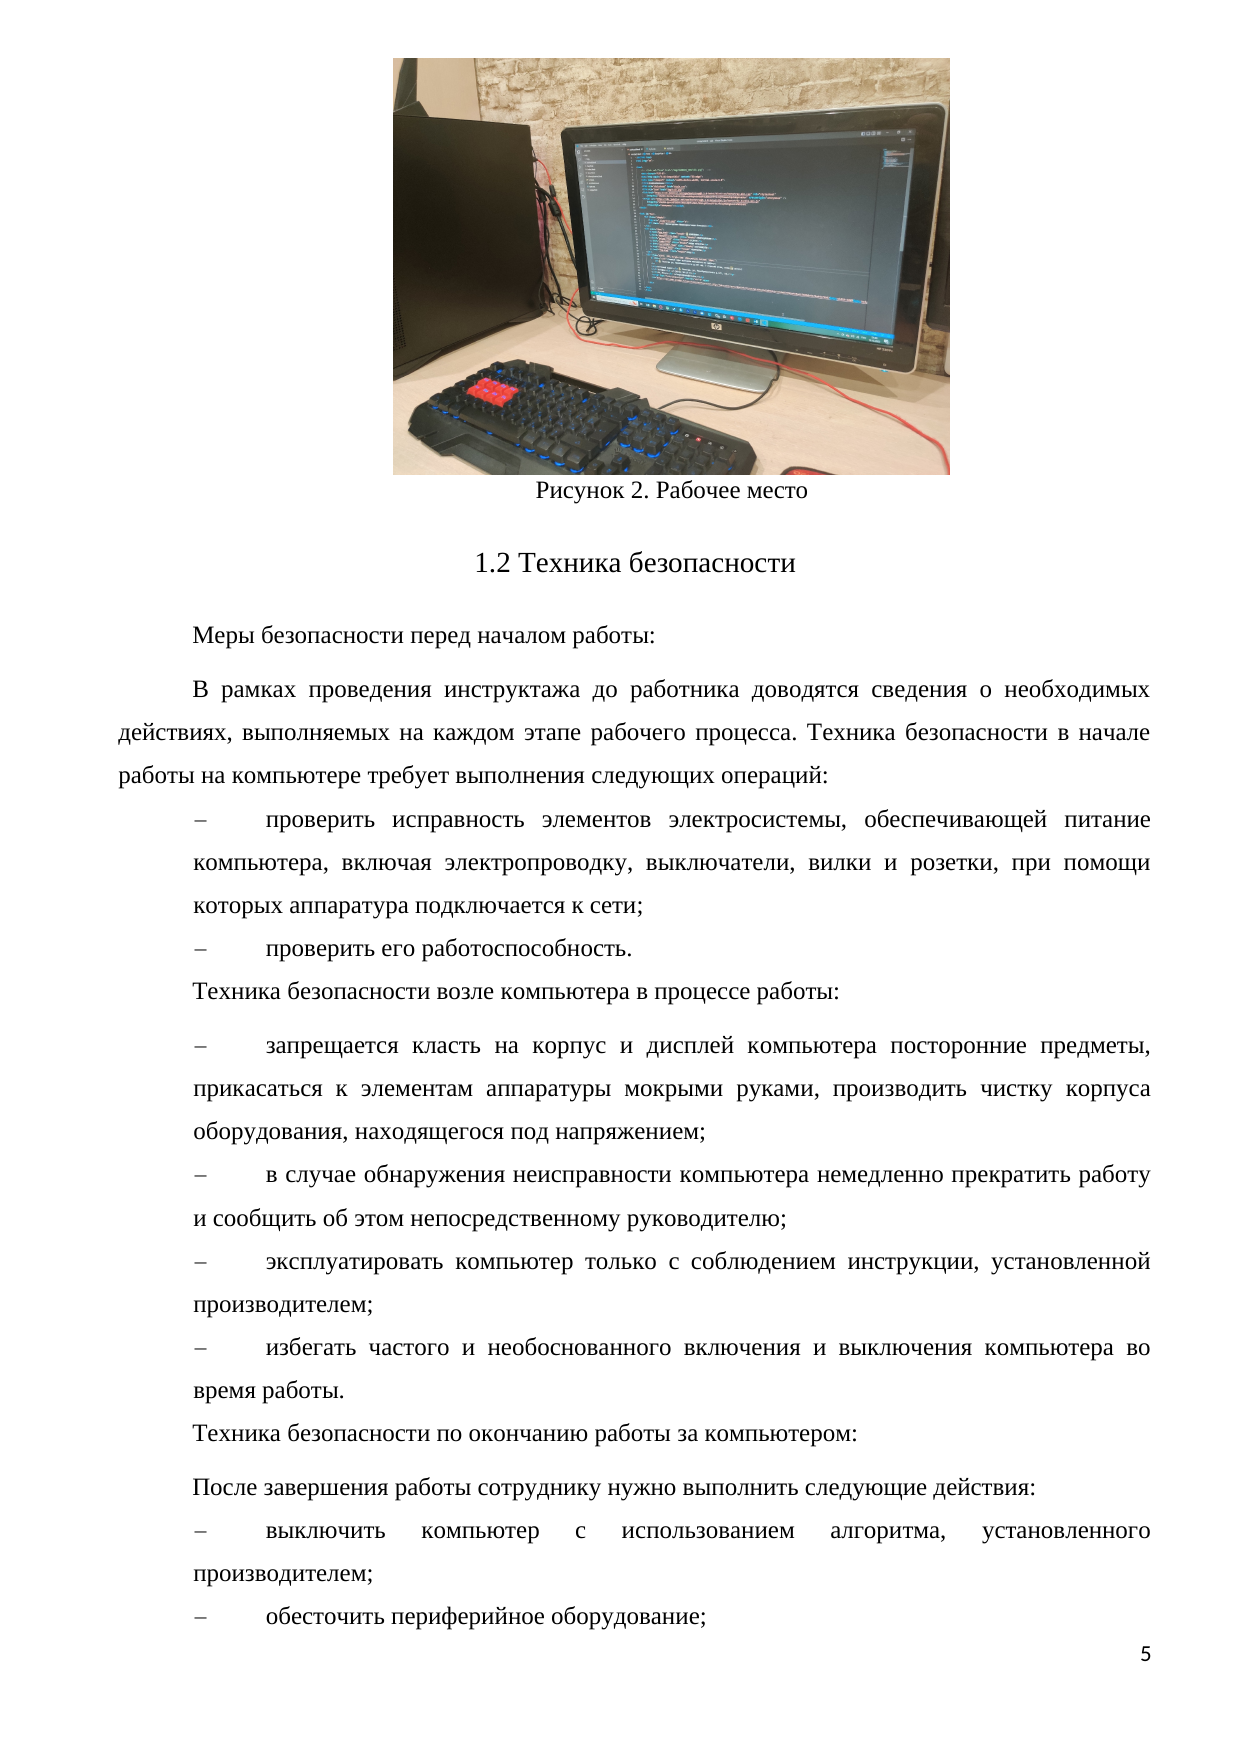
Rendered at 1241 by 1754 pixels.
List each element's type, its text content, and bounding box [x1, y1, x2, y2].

picture [393, 58, 950, 475]
text В рамках проведения инструктажа до работника доводятся сведения о необходимых действиях, выполняемых на каждом этапе рабочего процесса. Техника безопасности в начале работы на компьютере требует выполнения следующих операций: [118, 674, 1152, 789]
list обесточить периферийное оборудование; [192, 1601, 1152, 1630]
text Меры безопасности перед началом работы: [118, 621, 1152, 649]
text После завершения работы сотруднику нужно выполнить следующие действия: [118, 1472, 1152, 1501]
list выключить компьютер с использованием алгоритма, установленного производителем; [192, 1515, 1152, 1587]
list Рисунок 2. Рабочее место [192, 475, 1152, 504]
text Техника безопасности возле компьютера в процессе работы: [118, 976, 1152, 1005]
list запрещается класть на корпус и дисплей компьютера посторонние предметы, прикасаться к элементам аппаратуры мокрыми руками, производить чистку корпуса оборудования, находящегося под напряжением; [192, 1030, 1152, 1145]
subtitle 1.2 Техника безопасности [118, 545, 1152, 579]
list проверить его работоспособность. [192, 933, 1152, 962]
list избегать частого и необоснованного включения и выключения компьютера во время работы. [192, 1332, 1152, 1404]
text Техника безопасности по окончанию работы за компьютером: [118, 1418, 1152, 1447]
list проверить исправность элементов электросистемы, обеспечивающей питание компьютера, включая электропроводку, выключатели, вилки и розетки, при помощи которых аппаратура подключается к сети; [192, 804, 1152, 919]
list в случае обнаружения неисправности компьютера немедленно прекратить работу и сообщить об этом непосредственному руководителю; [192, 1159, 1152, 1231]
list эксплуатировать компьютер только с соблюдением инструкции, установленной производителем; [192, 1246, 1152, 1318]
